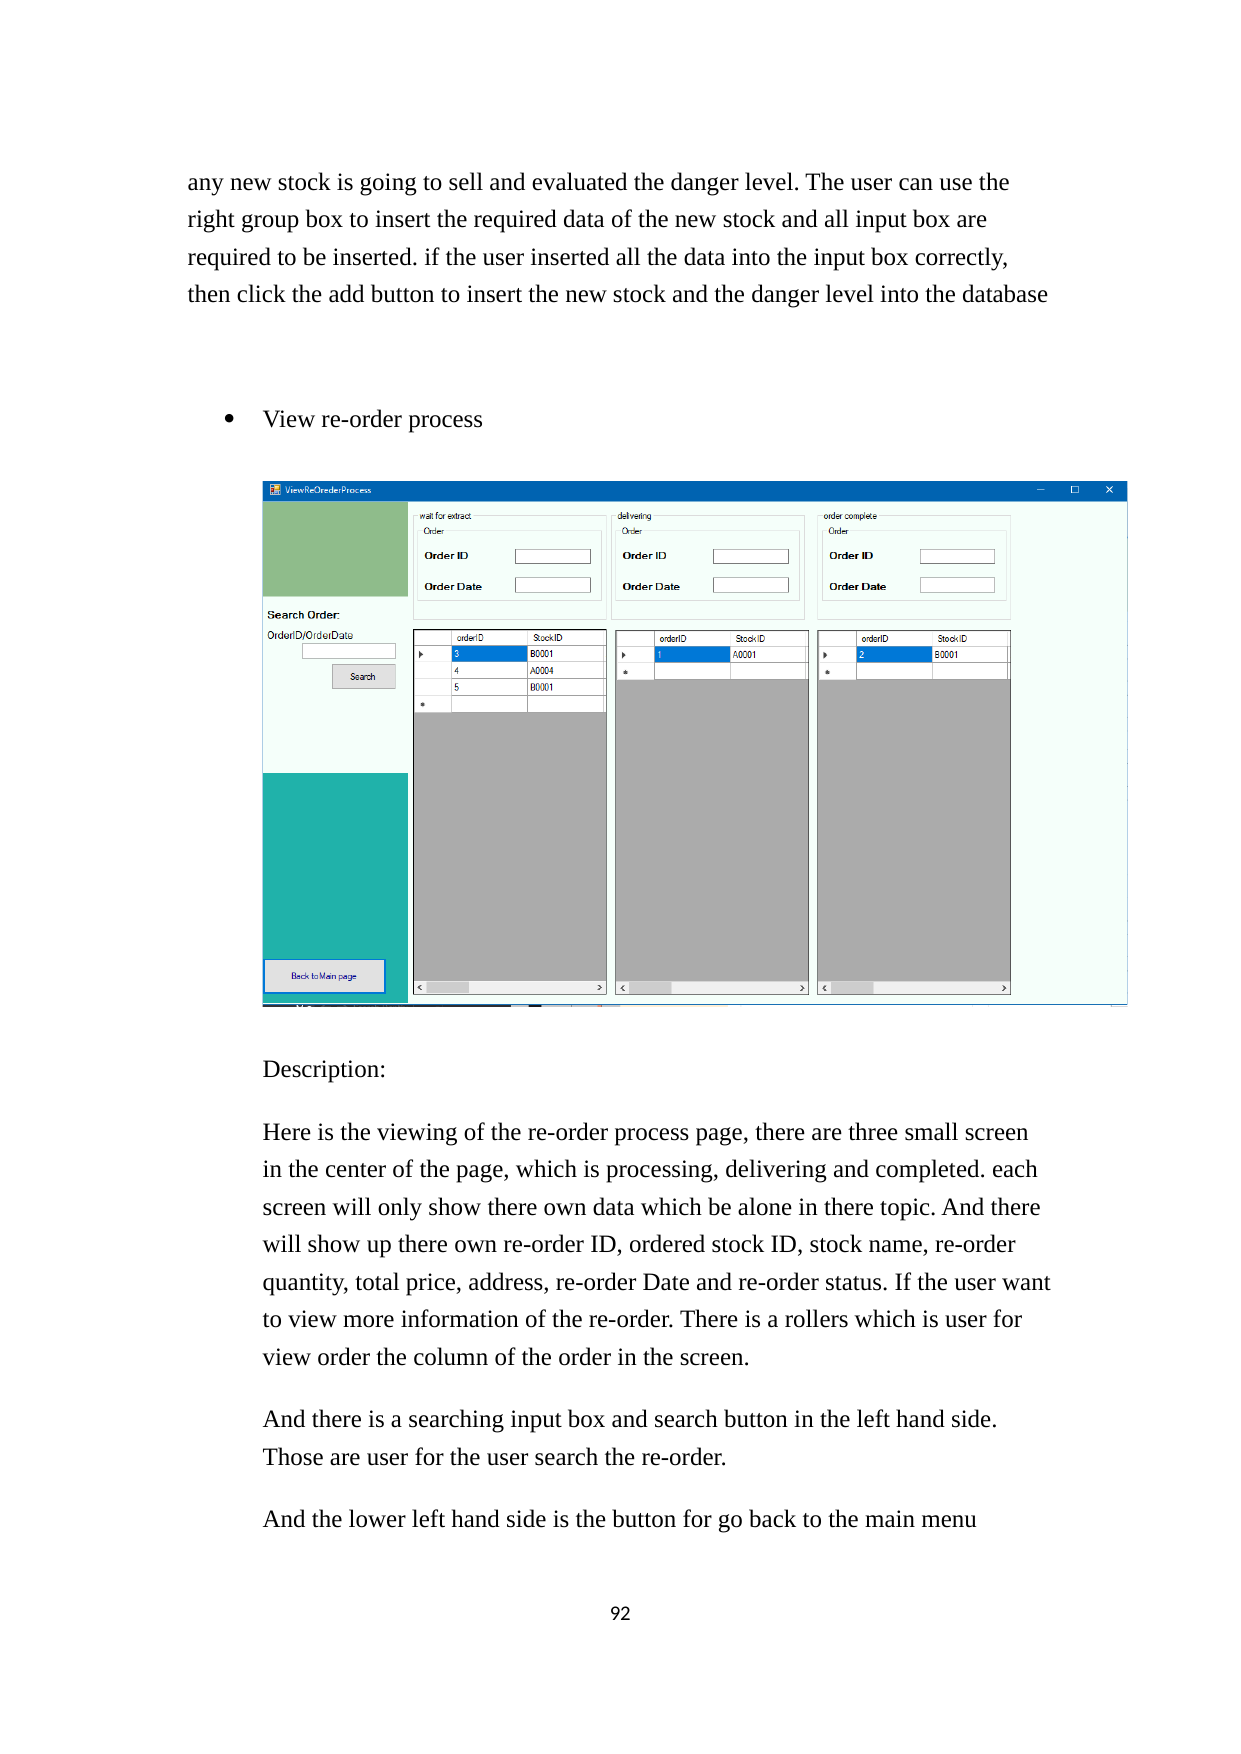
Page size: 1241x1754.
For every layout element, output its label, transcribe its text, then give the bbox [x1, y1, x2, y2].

list And there is a searching input box and search button in the left hand side. Those are user for the user search the re-order. [262, 1400, 1053, 1475]
list And the lower left hand side is the button for go back to the main menu [262, 1500, 1053, 1537]
picture [262, 481, 1128, 1007]
list View re-order process [225, 400, 1053, 437]
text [187, 162, 1053, 312]
list Here is the viewing of the re-order process page, there are three small screen in the center of the page, which is processing, delivering and completed. each screen will only show there own data which be alone in there topic. And there will show up there own re-order ID, ordered stock ID, stock name, re-order quantity, total price, address, re-order Date and re-order status. If the user want to view more information of the re-order. There is a rollers which is user for view order the column of the order in the screen. [262, 1112, 1053, 1375]
list Description: [262, 1050, 1053, 1087]
